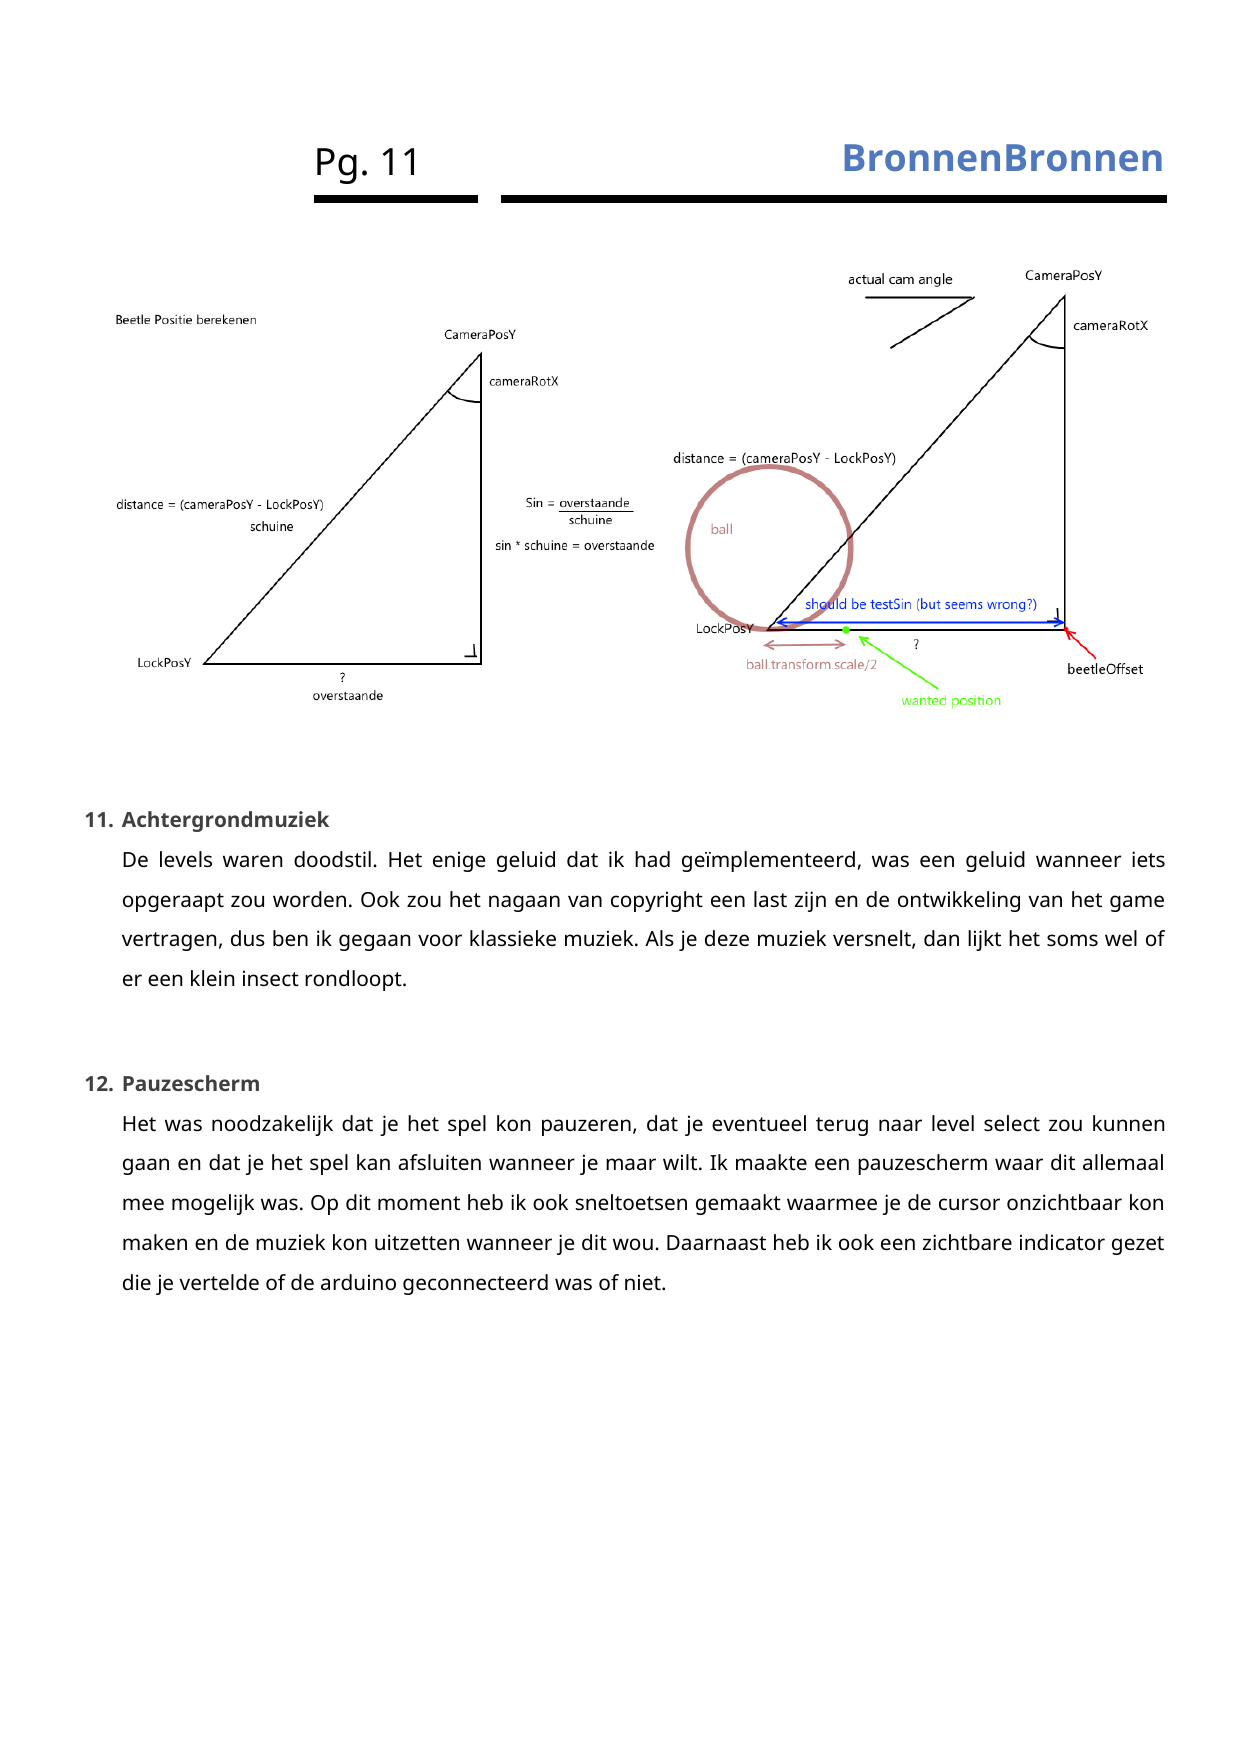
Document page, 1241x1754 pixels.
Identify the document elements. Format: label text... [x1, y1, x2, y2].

subtitle Pauzescherm [84, 1069, 1167, 1097]
list De levels waren doodstil. Het enige geluid dat ik had geïmplementeerd, was een geluid wanneer iets opgeraapt zou worden. Ook zou het nagaan van copyright een last zijn en de ontwikkeling van het game vertragen, dus ben ik gegaan voor klassieke muziek. Als je deze muziek versnelt, dan lijkt het soms wel of er een klein insect rondloopt. [122, 845, 1167, 993]
subtitle Achtergrondmuziek [84, 805, 1167, 834]
picture [95, 255, 1164, 713]
list Het was noodzakelijk dat je het spel kon pauzeren, dat je eventueel terug naar level select zou kunnen gaan en dat je het spel kan afsluiten wanneer je maar wilt. Ik maakte een pauzescherm waar dit allemaal mee mogelijk was. Op dit moment heb ik ook sneltoetsen gemaakt waarmee je de cursor onzichtbaar kon maken en de muziek kon uitzetten wanneer je dit wou. Daarnaast heb ik ook een zichtbare indicator gezet die je vertelde of de arduino geconnecteerd was of niet. [122, 1109, 1167, 1296]
